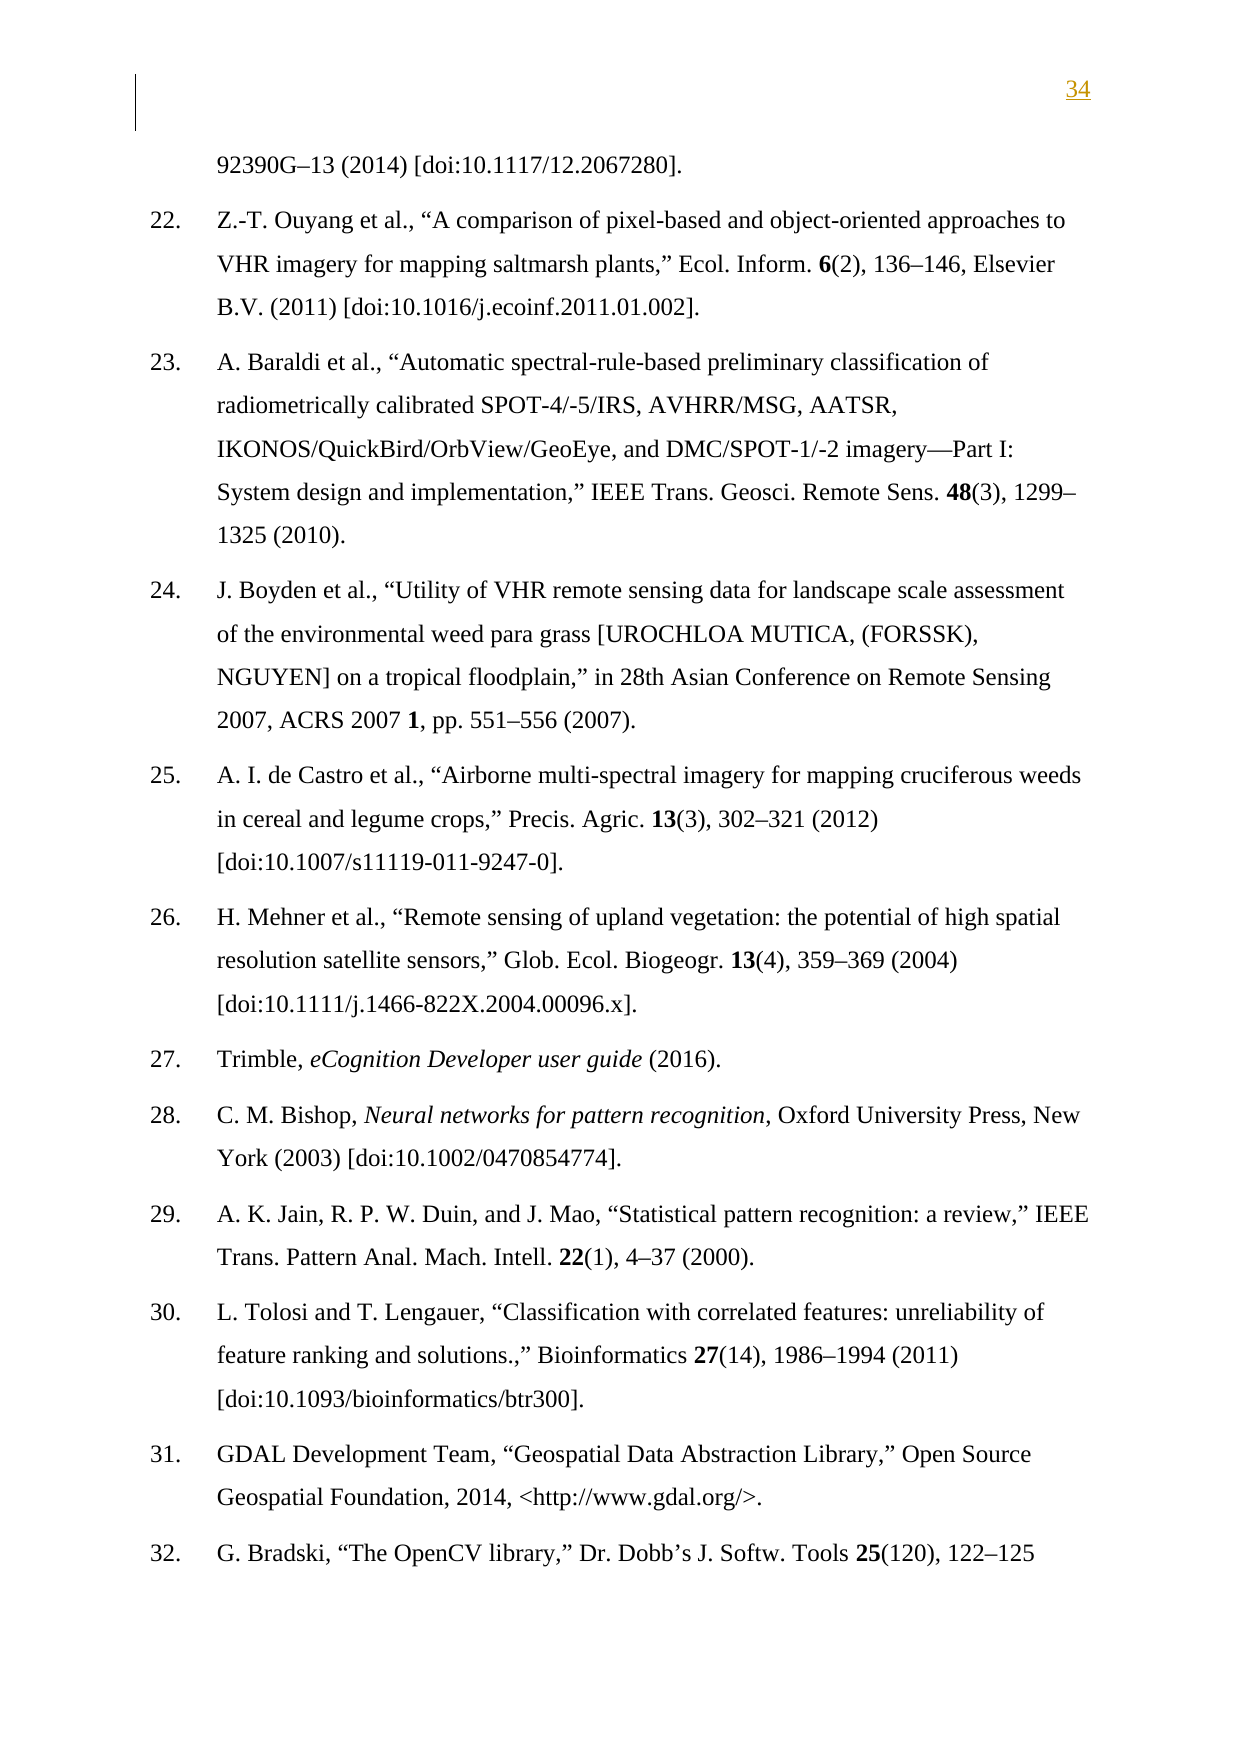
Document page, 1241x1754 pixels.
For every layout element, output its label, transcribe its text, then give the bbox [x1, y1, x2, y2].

text 25. A. I. de Castro et al., “Airborne multi-spectral imagery for mapping cruciferous weeds in cereal and legume crops,” Precis. Agric. 13(3), 302–321 (2012) [doi:10.1007/s11119-011-9247-0]. [150, 761, 1090, 876]
text 27. Trimble, eCognition Developer user guide (2016). [150, 1044, 1090, 1073]
text 22. Z.-T. Ouyang et al., “A comparison of pixel-based and object-oriented approaches to VHR imagery for mapping saltmarsh plants,” Ecol. Inform. 6(2), 136–146, Elsevier B.V. (2011) [doi:10.1016/j.ecoinf.2011.01.002]. [150, 206, 1090, 321]
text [150, 1538, 1090, 1567]
text 31. GDAL Development Team, “Geospatial Data Abstraction Library,” Open Source Geospatial Foundation, 2014, <http://www.gdal.org/>. [150, 1439, 1090, 1511]
text 24. J. Boyden et al., “Utility of VHR remote sensing data for landscape scale assessment of the environmental weed para grass [UROCHLOA MUTICA, (FORSSK), NGUYEN] on a tropical floodplain,” in 28th Asian Conference on Remote Sensing 2007, ACRS 2007 1, pp. 551–556 (2007). [150, 576, 1090, 734]
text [150, 150, 1090, 179]
text 26. H. Mehner et al., “Remote sensing of upland vegetation: the potential of high spatial resolution satellite sensors,” Glob. Ecol. Biogeogr. 13(4), 359–369 (2004) [doi:10.1111/j.1466-822X.2004.00096.x]. [150, 902, 1090, 1017]
text 30. L. Tolosi and T. Lengauer, “Classification with correlated features: unreliability of feature ranking and solutions.,” Bioinformatics 27(14), 1986–1994 (2011) [doi:10.1093/bioinformatics/btr300]. [150, 1297, 1090, 1412]
text 23. A. Baraldi et al., “Automatic spectral-rule-based preliminary classification of radiometrically calibrated SPOT-4/-5/IRS, AVHRR/MSG, AATSR, IKONOS/QuickBird/OrbView/GeoEye, and DMC/SPOT-1/-2 imagery—Part I: System design and implementation,” IEEE Trans. Geosci. Remote Sens. 48(3), 1299–1325 (2010). [150, 347, 1090, 549]
text 28. C. M. Bishop, Neural networks for pattern recognition, Oxford University Press, New York (2003) [doi:10.1002/0470854774]. [150, 1100, 1090, 1172]
text 29. A. K. Jain, R. P. W. Duin, and J. Mao, “Statistical pattern recognition: a review,” IEEE Trans. Pattern Anal. Mach. Intell. 22(1), 4–37 (2000). [150, 1199, 1090, 1271]
